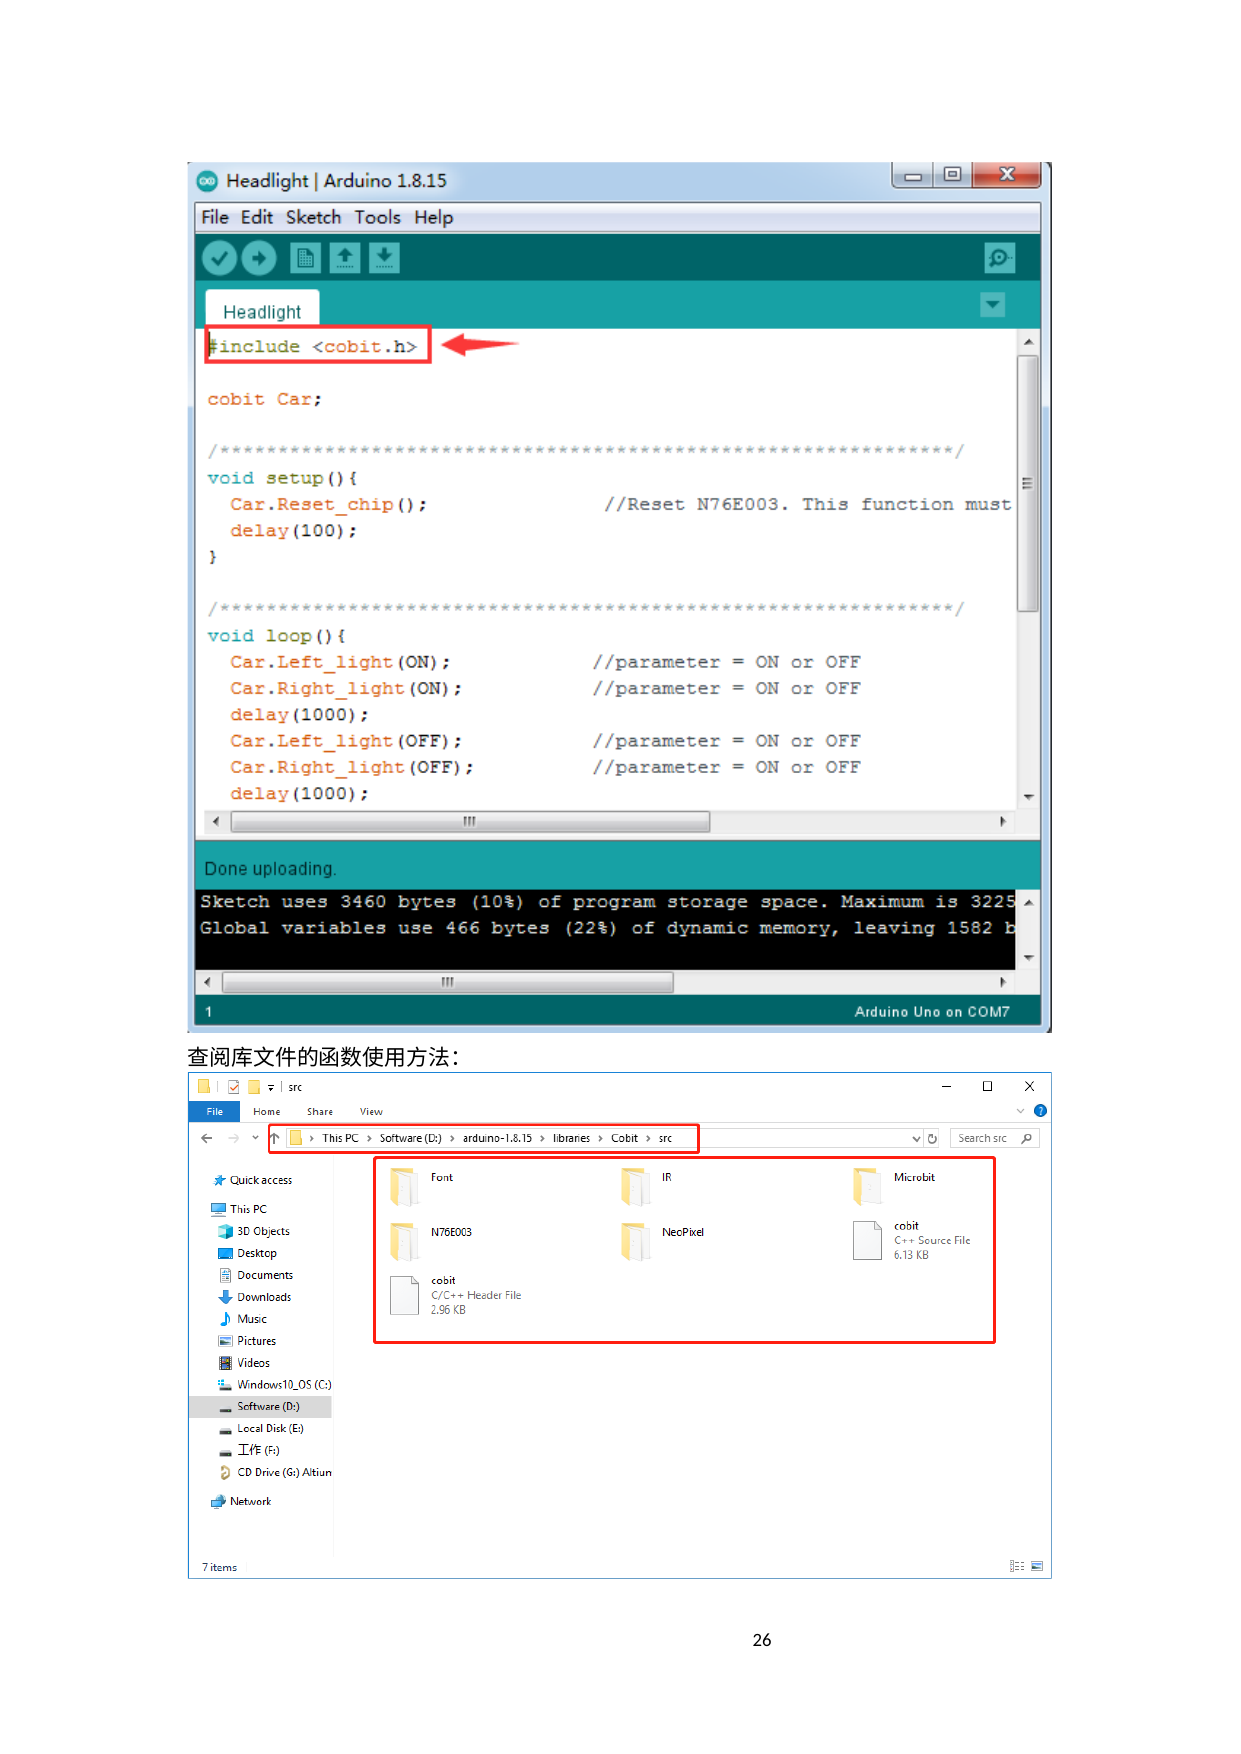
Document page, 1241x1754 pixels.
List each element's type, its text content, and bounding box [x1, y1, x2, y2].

picture [187, 1072, 1052, 1579]
picture [187, 162, 1052, 1033]
text 查阅库文件的函数使用方法： [187, 1039, 1053, 1072]
